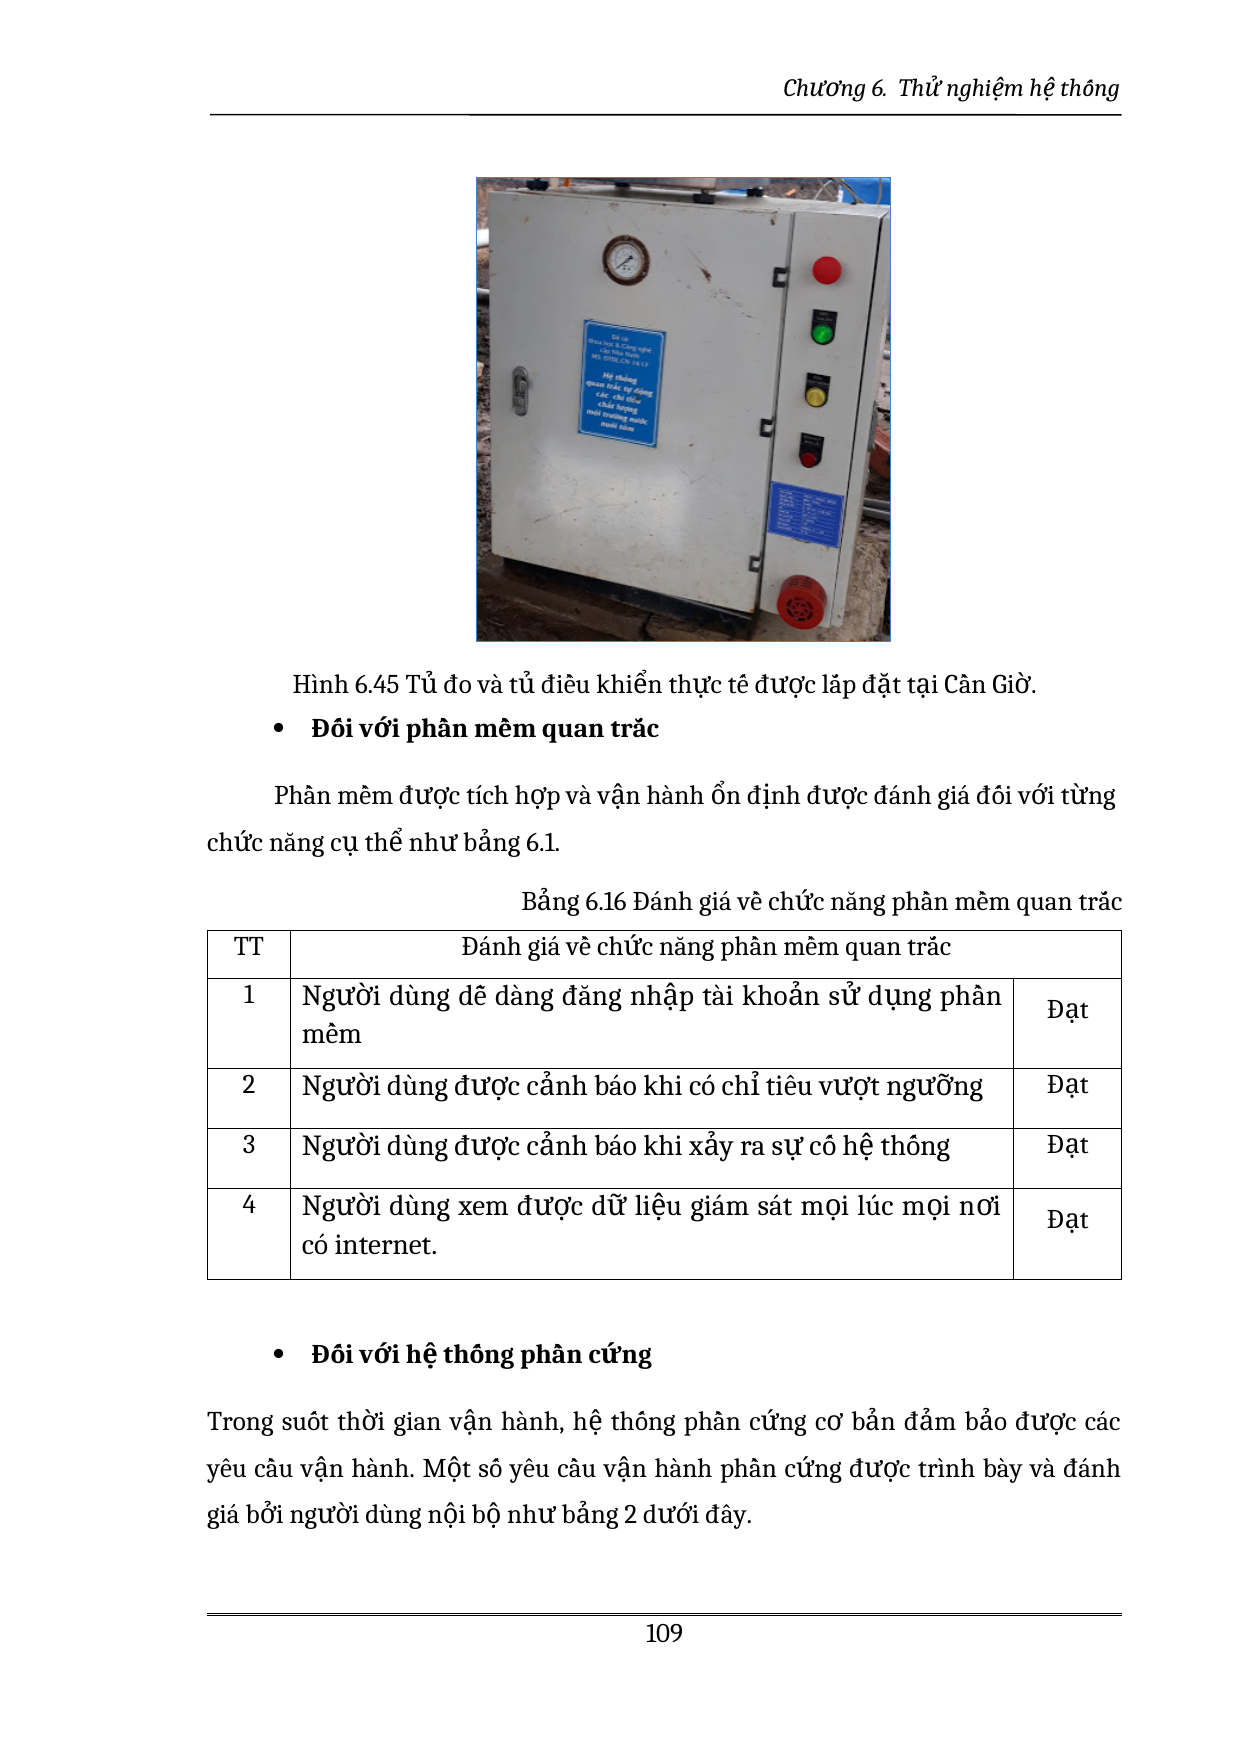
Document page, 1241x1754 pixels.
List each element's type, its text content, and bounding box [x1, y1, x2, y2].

table_cell 4 [208, 1189, 290, 1278]
picture [477, 178, 890, 641]
text Trong suốt thời gian vận hành, hệ thống phần cứng cơ bản đảm bảo được các yêu cầu vận hành. Một số yêu cầu vận hành phần cứng được trình bày và đánh giá bởi người dùng nội bộ như bảng 2 dưới đây. [207, 1406, 1122, 1531]
table_cell Người dùng dễ dàng đăng nhập tài khoản sử dụng phần mềm [291, 979, 1013, 1068]
table_cell 2 [208, 1069, 290, 1128]
table_cell Người dùng xem được dữ liệu giám sát mọi lúc mọi nơi có internet. [291, 1189, 1013, 1278]
table_cell Đạt [1014, 1129, 1121, 1188]
table_cell Người dùng được cảnh báo khi có chỉ tiêu vượt ngưỡng [291, 1069, 1013, 1128]
subtitle Đối với phần mềm quan trắc [274, 713, 1122, 744]
text Phần mềm được tích hợp và vận hành ổn định được đánh giá đối với từng chức năng cụ thể như bảng 6.1. [207, 780, 1122, 858]
table_cell Đạt [1014, 1069, 1121, 1128]
table_cell Người dùng được cảnh báo khi xảy ra sự cố hệ thống [291, 1129, 1013, 1188]
table_cell Đạt [1014, 1189, 1121, 1278]
subtitle Đối với hệ thống phần cứng [274, 1339, 1122, 1370]
table_cell 1 [208, 979, 290, 1068]
table_cell 3 [208, 1129, 290, 1188]
table_header Đánh giá về chức năng phần mềm quan trắc [291, 931, 1121, 978]
table_header TT [208, 931, 290, 978]
table_cell Đạt [1014, 979, 1121, 1068]
